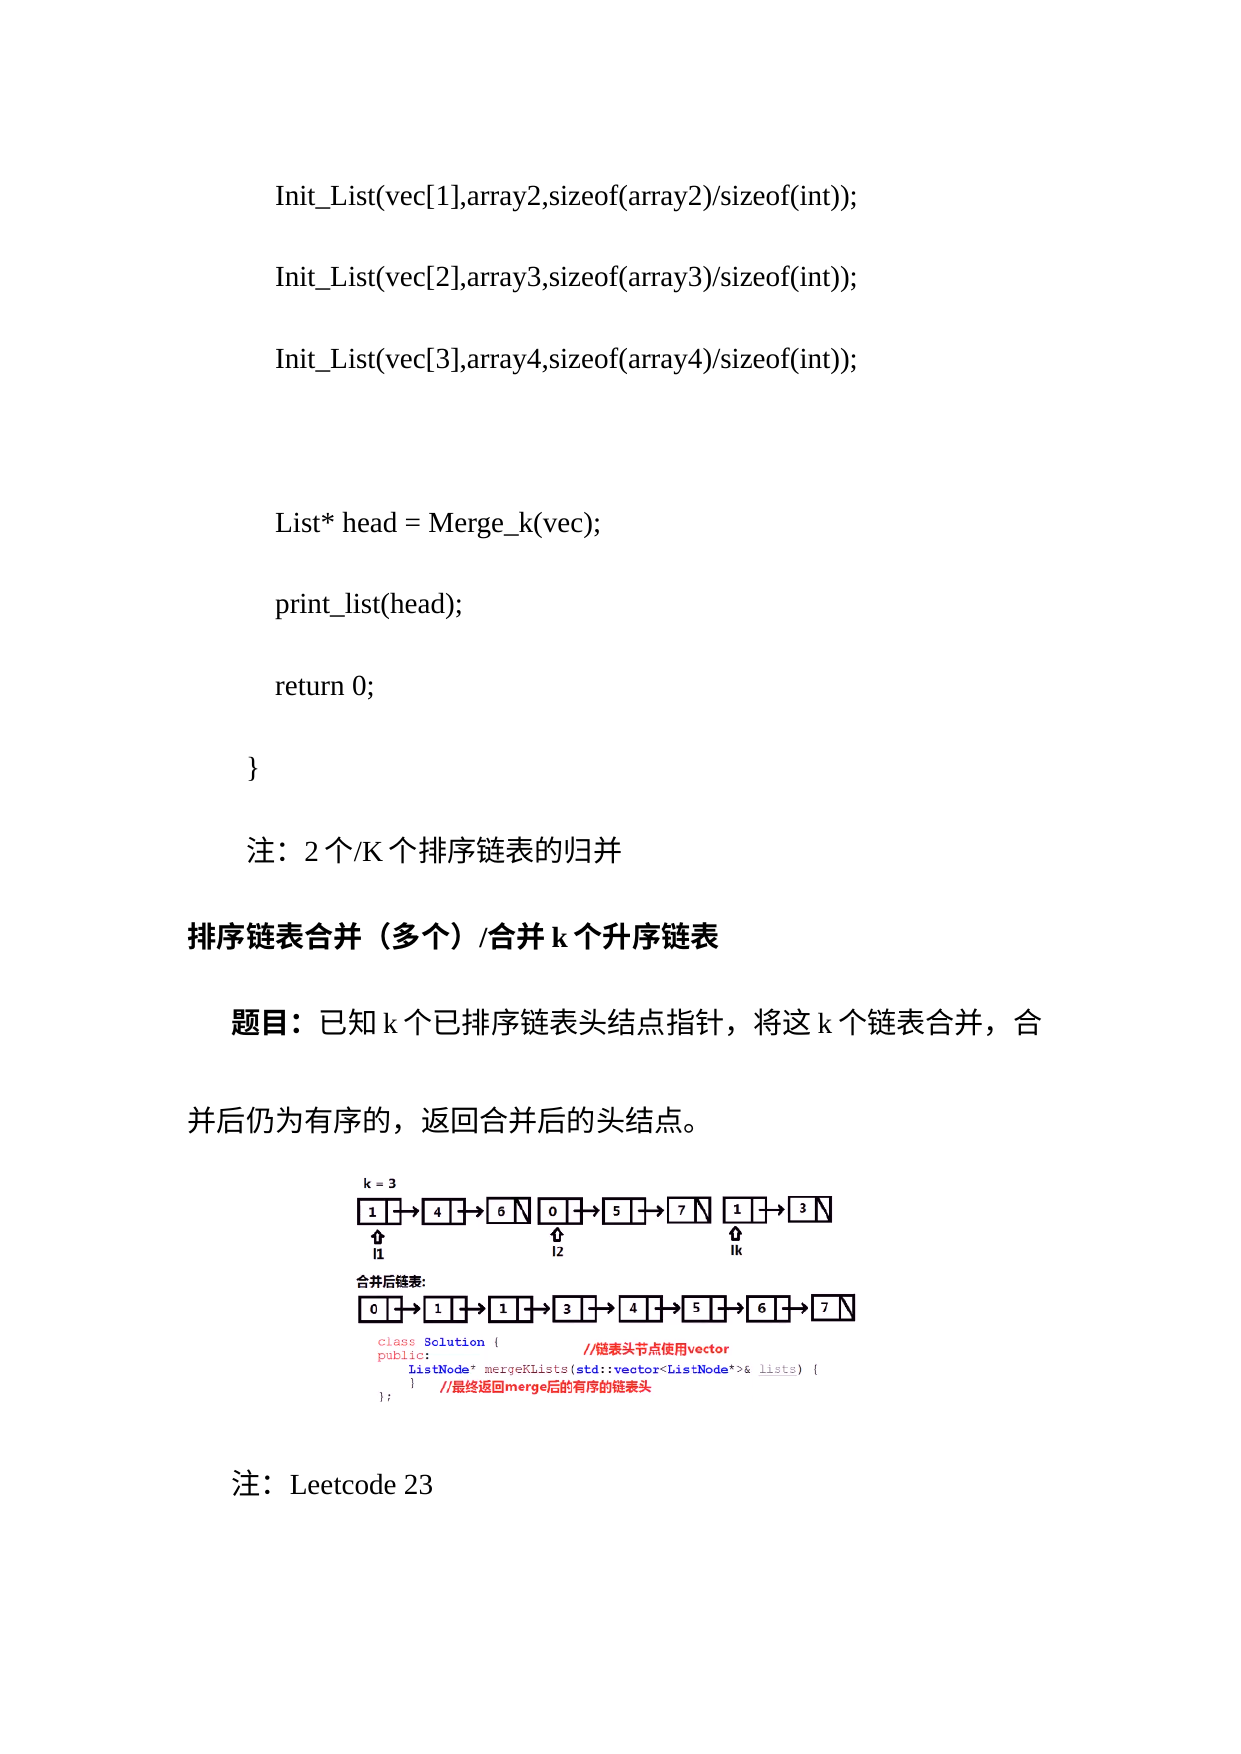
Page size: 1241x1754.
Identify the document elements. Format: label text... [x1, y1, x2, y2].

text Init_List(vec[1],array2,sizeof(array2)/sizeof(int)); [246, 162, 1053, 227]
subtitle 排序链表合并（多个）/合并k个升序链表 [187, 902, 1053, 967]
text Init_List(vec[3],array4,sizeof(array4)/sizeof(int)); [246, 326, 1053, 391]
text 题目：已知k个已排序链表头结点指针，将这k个链表合并，合并后仍为有序的，返回合并后的头结点。 [187, 988, 1053, 1151]
text 注：2个/K个排序链表的归并 [246, 816, 1053, 881]
text print_list(head); [246, 571, 1053, 636]
text List* head = Merge_k(vec); [246, 489, 1053, 554]
text return 0; [246, 653, 1053, 718]
picture [340, 1172, 900, 1414]
text 注：Leetcode 23 [187, 1449, 1053, 1514]
text Init_List(vec[2],array3,sizeof(array3)/sizeof(int)); [246, 244, 1053, 309]
text } [246, 734, 1053, 799]
